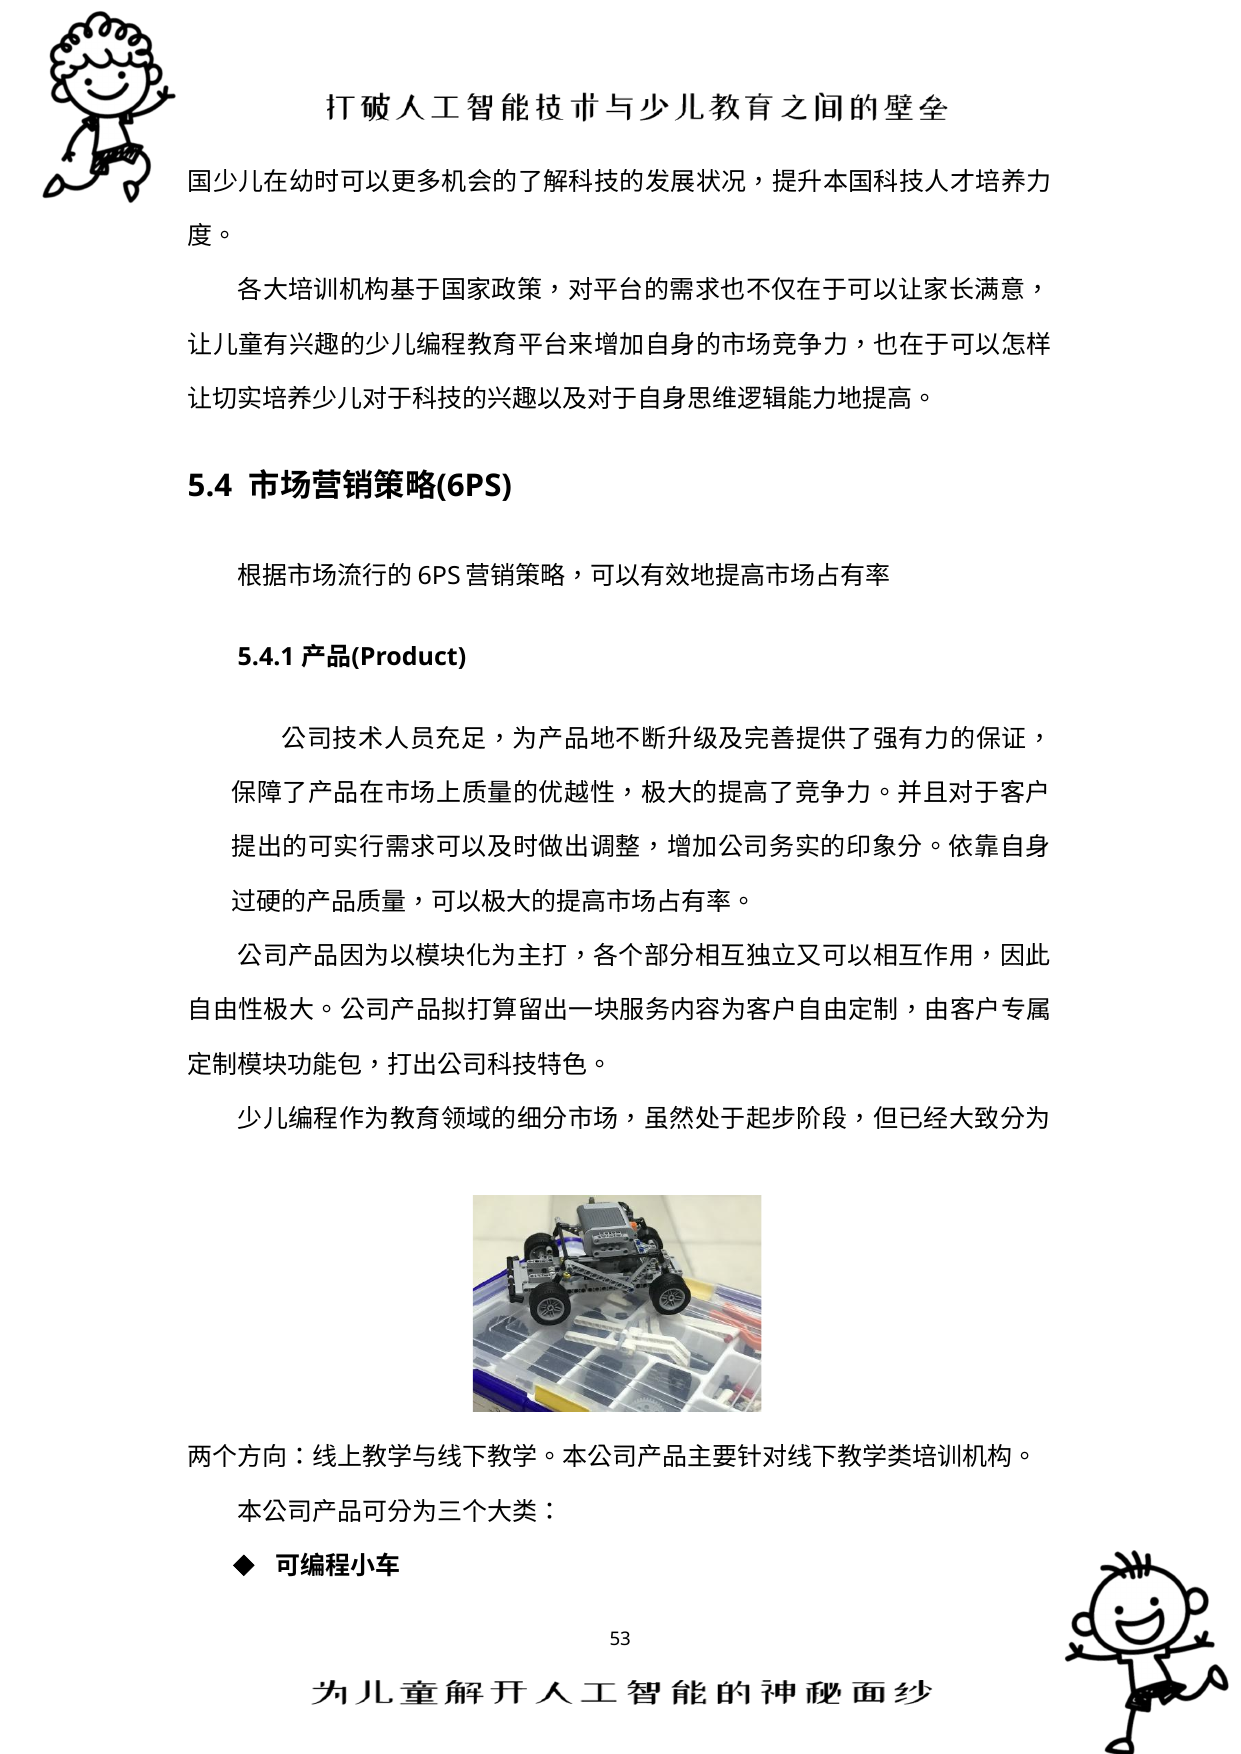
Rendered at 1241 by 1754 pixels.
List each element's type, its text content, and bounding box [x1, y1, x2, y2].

text 各大培训机构基于国家政策，对平台的需求也不仅在于可以让家长满意，让儿童有兴趣的少儿编程教育平台来增加自身的市场竞争力，也在于可以怎样让切实培养少儿对于科技的兴趣以及对于自身思维逻辑能力地提高。 [187, 270, 1053, 415]
subtitle 5.4.1 产品(Product) [187, 637, 1053, 673]
text 少儿编程作为教育领域的细分市场，虽然处于起步阶段，但已经大致分为两个方向：线上教学与线下教学。本公司产品主要针对线下教学类培训机构。 [187, 1099, 1053, 1473]
text 根据市场流行的6PS营销策略，可以有效地提高市场占有率 [187, 555, 1053, 591]
text 公司产品因为以模块化为主打，各个部分相互独立又可以相互作用，因此自由性极大。公司产品拟打算留出一块服务内容为客户自由定制，由客户专属定制模块功能包，打出公司科技特色。 [187, 936, 1053, 1081]
text 本公司产品可分为三个大类： [187, 1491, 1053, 1527]
list 可编程小车 [231, 1545, 1053, 1582]
subtitle 5.4 市场营销策略(6PS) [187, 460, 1053, 505]
list 公司技术人员充足，为产品地不断升级及完善提供了强有力的保证，保障了产品在市场上质量的优越性，极大的提高了竞争力。并且对于客户提出的可实行需求可以及时做出调整，增加公司务实的印象分。依靠自身过硬的产品质量，可以极大的提高市场占有率。 [231, 718, 1053, 917]
picture [288, 1640, 952, 1754]
picture [472, 1195, 762, 1412]
text 近年来国家陆续发布了关于重视培养少儿对于AI的培养的政策，旨在让本国少儿在幼时可以更多机会的了解科技的发展状况，提升本国科技人才培养力度。 [187, 161, 1053, 252]
picture [1, 0, 245, 224]
picture [1001, 1535, 1241, 1754]
picture [319, 40, 1008, 147]
